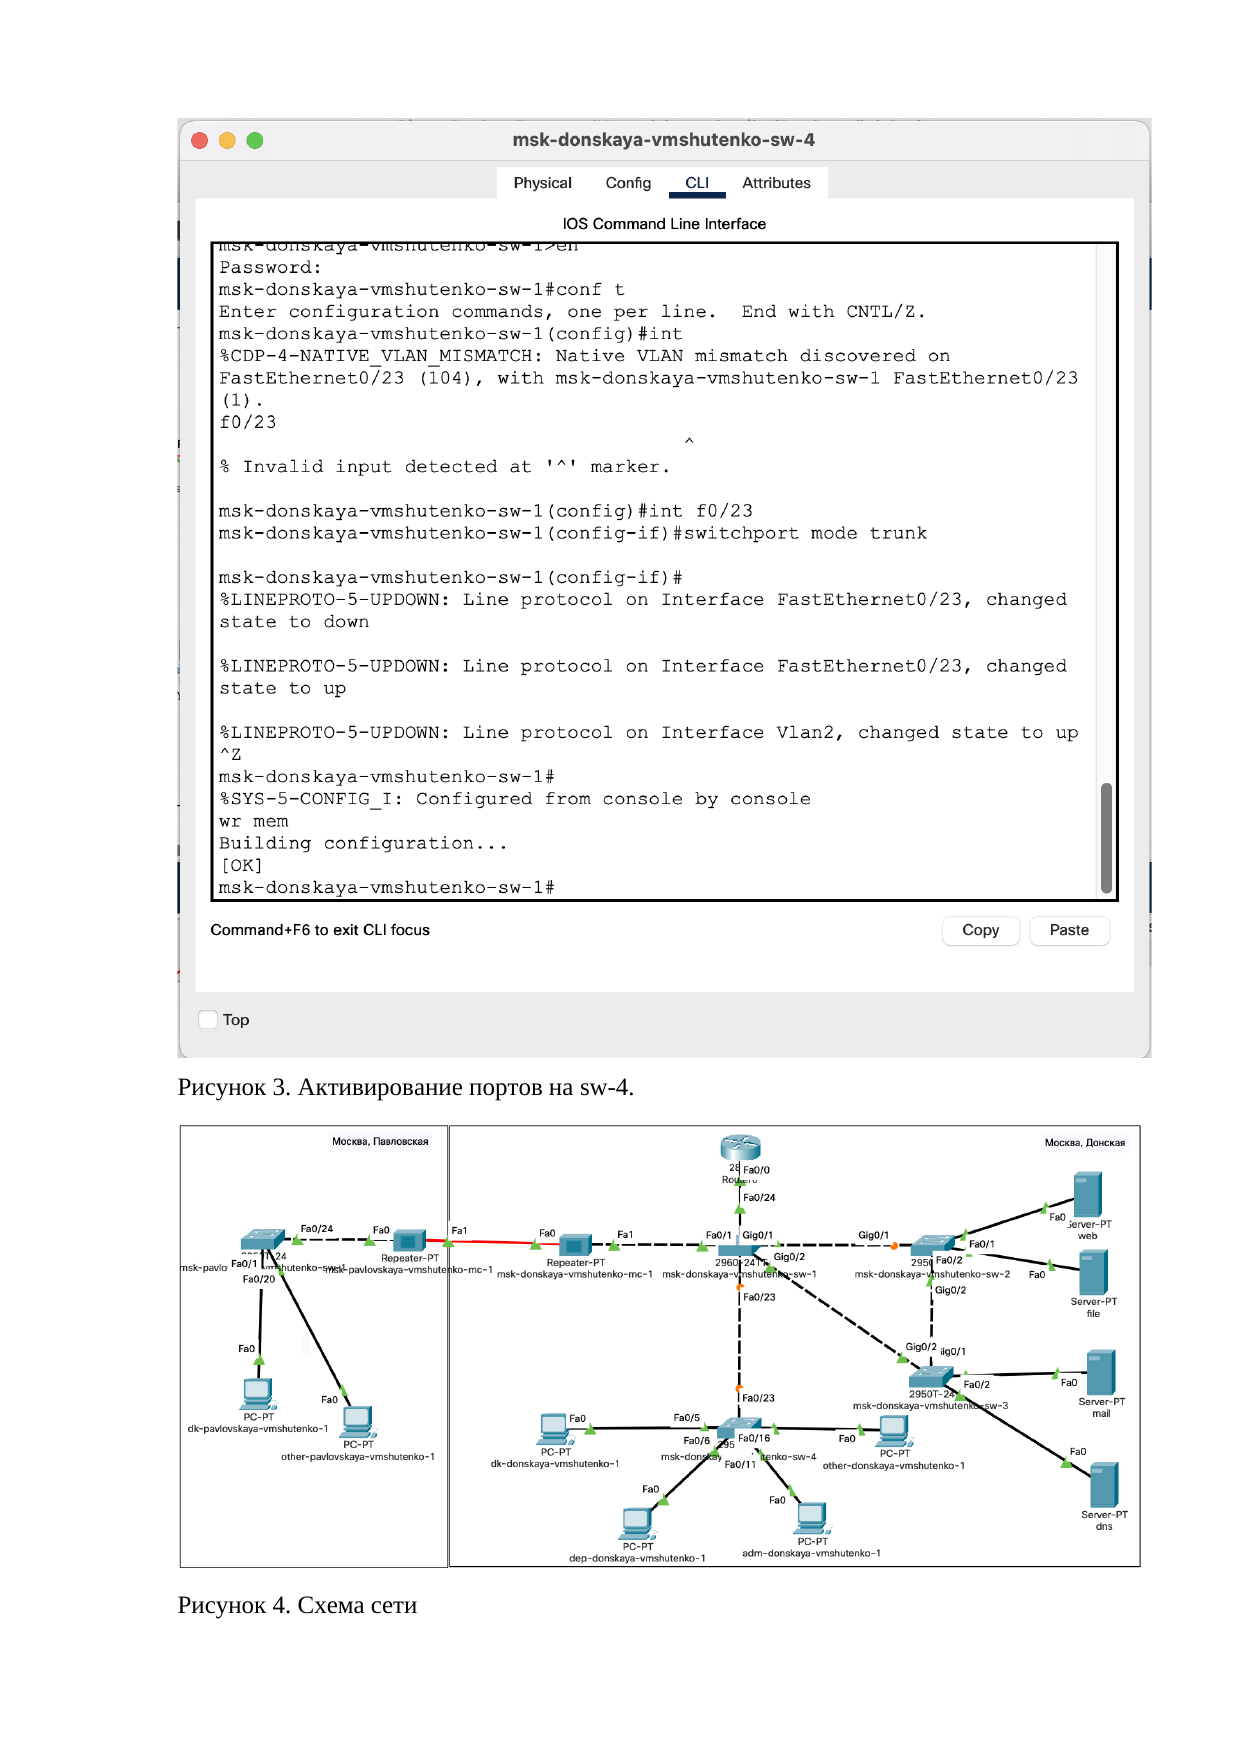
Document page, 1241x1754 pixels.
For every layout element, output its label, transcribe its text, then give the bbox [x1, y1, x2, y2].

picture [177, 118, 1152, 1058]
picture [177, 1115, 1152, 1576]
text Рисунок 3. Активирование портов на sw-4. [177, 1072, 1152, 1101]
text Рисунок 4. Схема сети [177, 1590, 1152, 1618]
